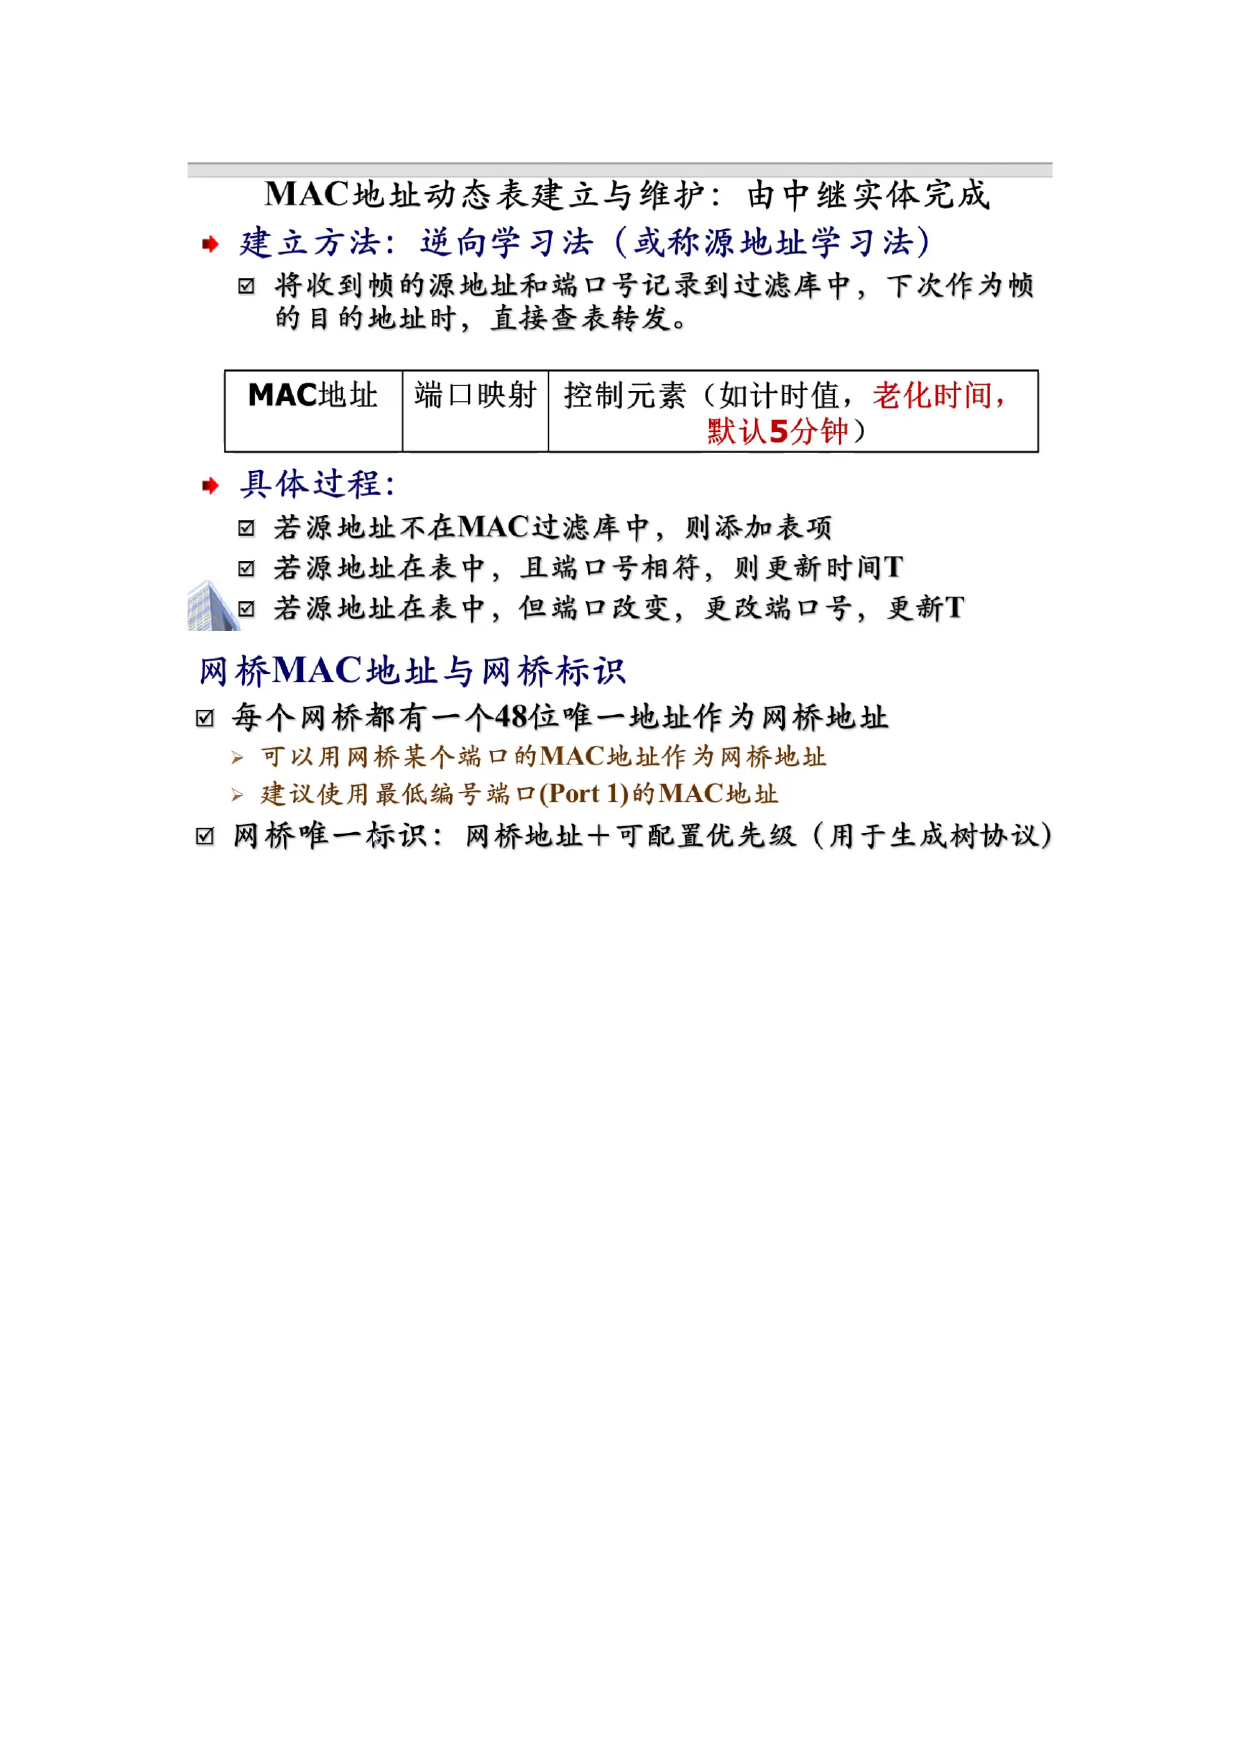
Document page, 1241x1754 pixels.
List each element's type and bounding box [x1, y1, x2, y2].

picture [187, 649, 1053, 867]
picture [187, 162, 1053, 631]
